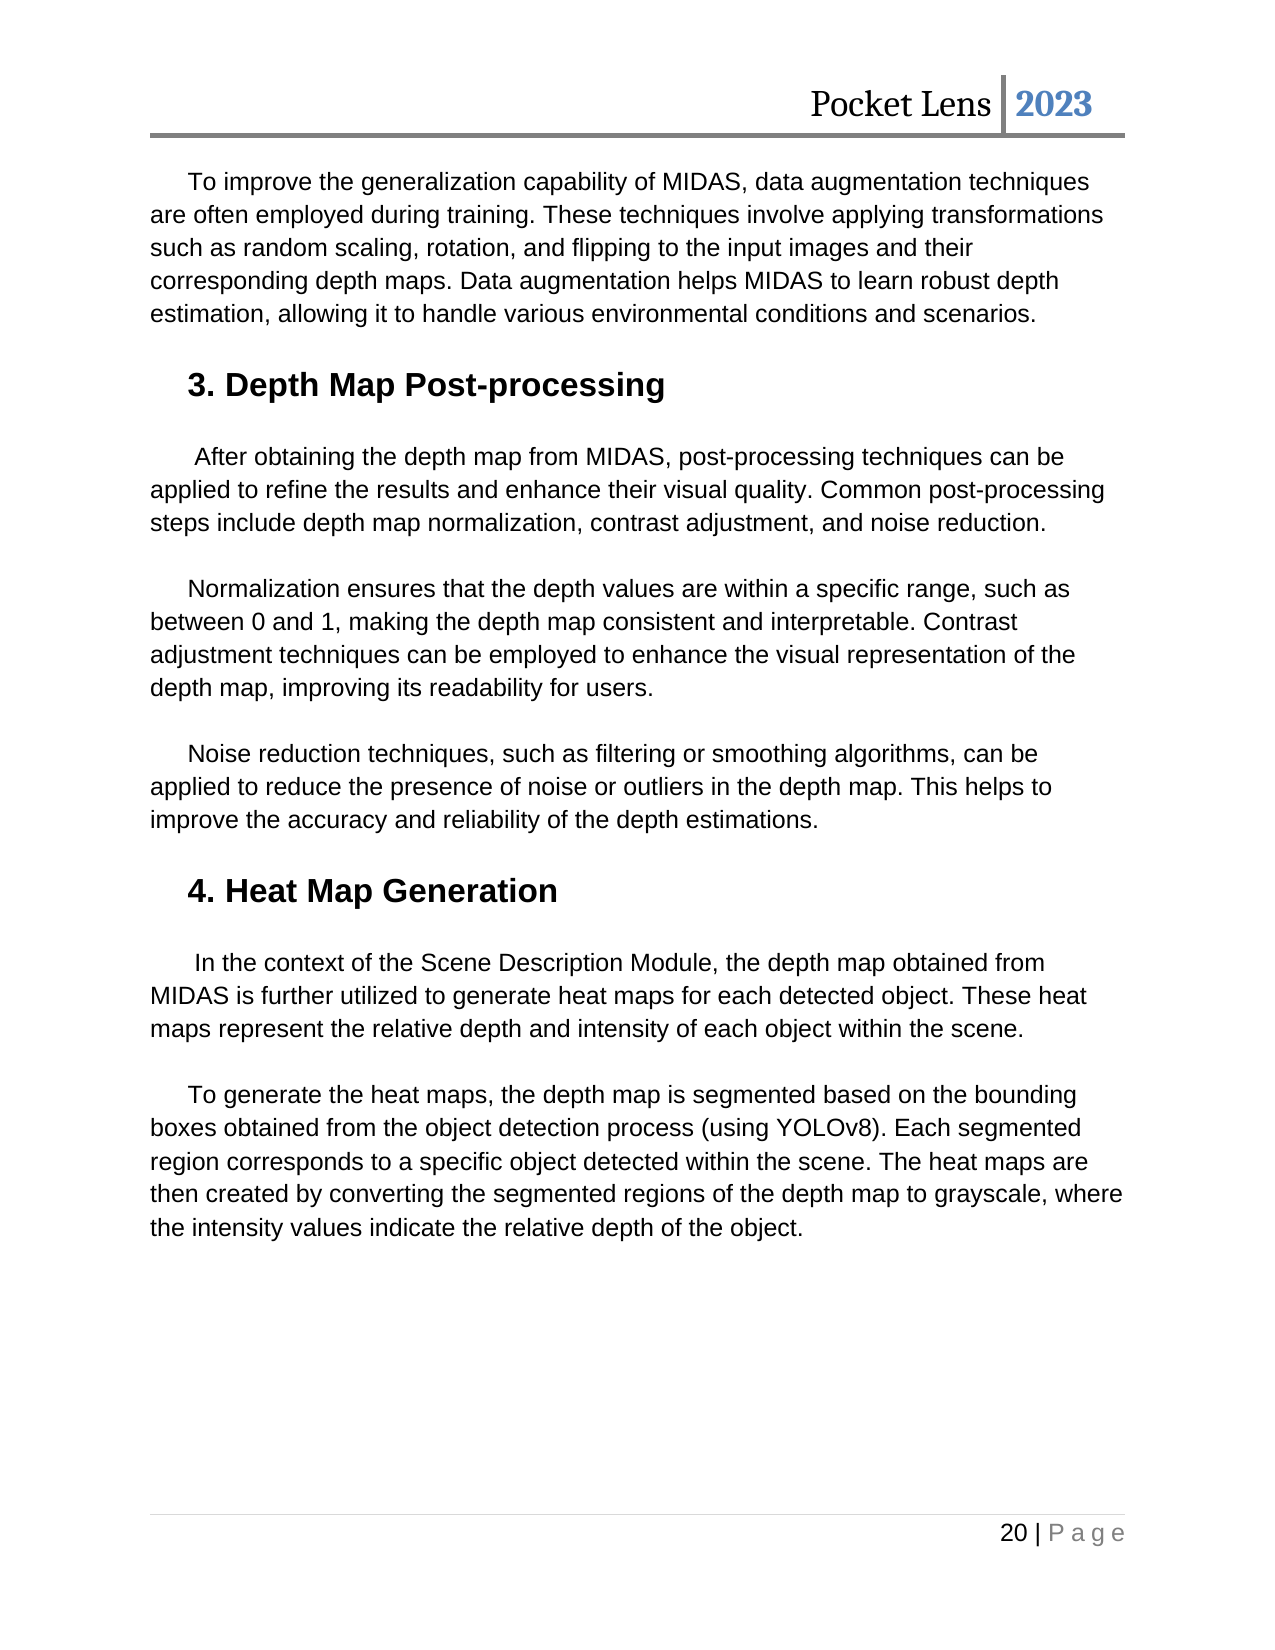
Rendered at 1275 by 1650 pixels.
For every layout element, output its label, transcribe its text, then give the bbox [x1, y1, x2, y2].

text In the context of the Scene Description Module, the depth map obtained from MIDAS is further utilized to generate heat maps for each detected object. These heat maps represent the relative depth and intensity of each object within the scene. [150, 948, 1125, 1043]
text Normalization ensures that the depth values are within a specific range, such as between 0 and 1, making the depth map consistent and interpretable. Contrast adjustment techniques can be employed to enhance the visual representation of the depth map, improving its readability for users. [150, 574, 1125, 702]
text After obtaining the depth map from MIDAS, post-processing techniques can be applied to refine the results and enhance their visual quality. Common post-processing steps include depth map normalization, contrast adjustment, and noise reduction. [150, 442, 1125, 537]
text To generate the heat maps, the depth map is segmented based on the bounding boxes obtained from the object detection process (using YOLOv8). Each segmented region corresponds to a specific object detected within the scene. The heat maps are then created by converting the segmented regions of the depth map to grayscale, where the intensity values indicate the relative depth of the object. [150, 1080, 1125, 1241]
text Noise reduction techniques, such as filtering or smoothing algorithms, can be applied to reduce the presence of noise or outliers in the depth map. This helps to improve the accuracy and reliability of the depth estimations. [150, 739, 1125, 834]
subtitle Heat Map Generation [187, 871, 1125, 909]
text To improve the generalization capability of MIDAS, data augmentation techniques are often employed during training. These techniques involve applying transformations such as random scaling, rotation, and flipping to the input images and their corresponding depth maps. Data augmentation helps MIDAS to learn robust depth estimation, allowing it to handle various environmental conditions and scenarios. [150, 167, 1125, 327]
subtitle Depth Map Post-processing [187, 365, 1125, 403]
